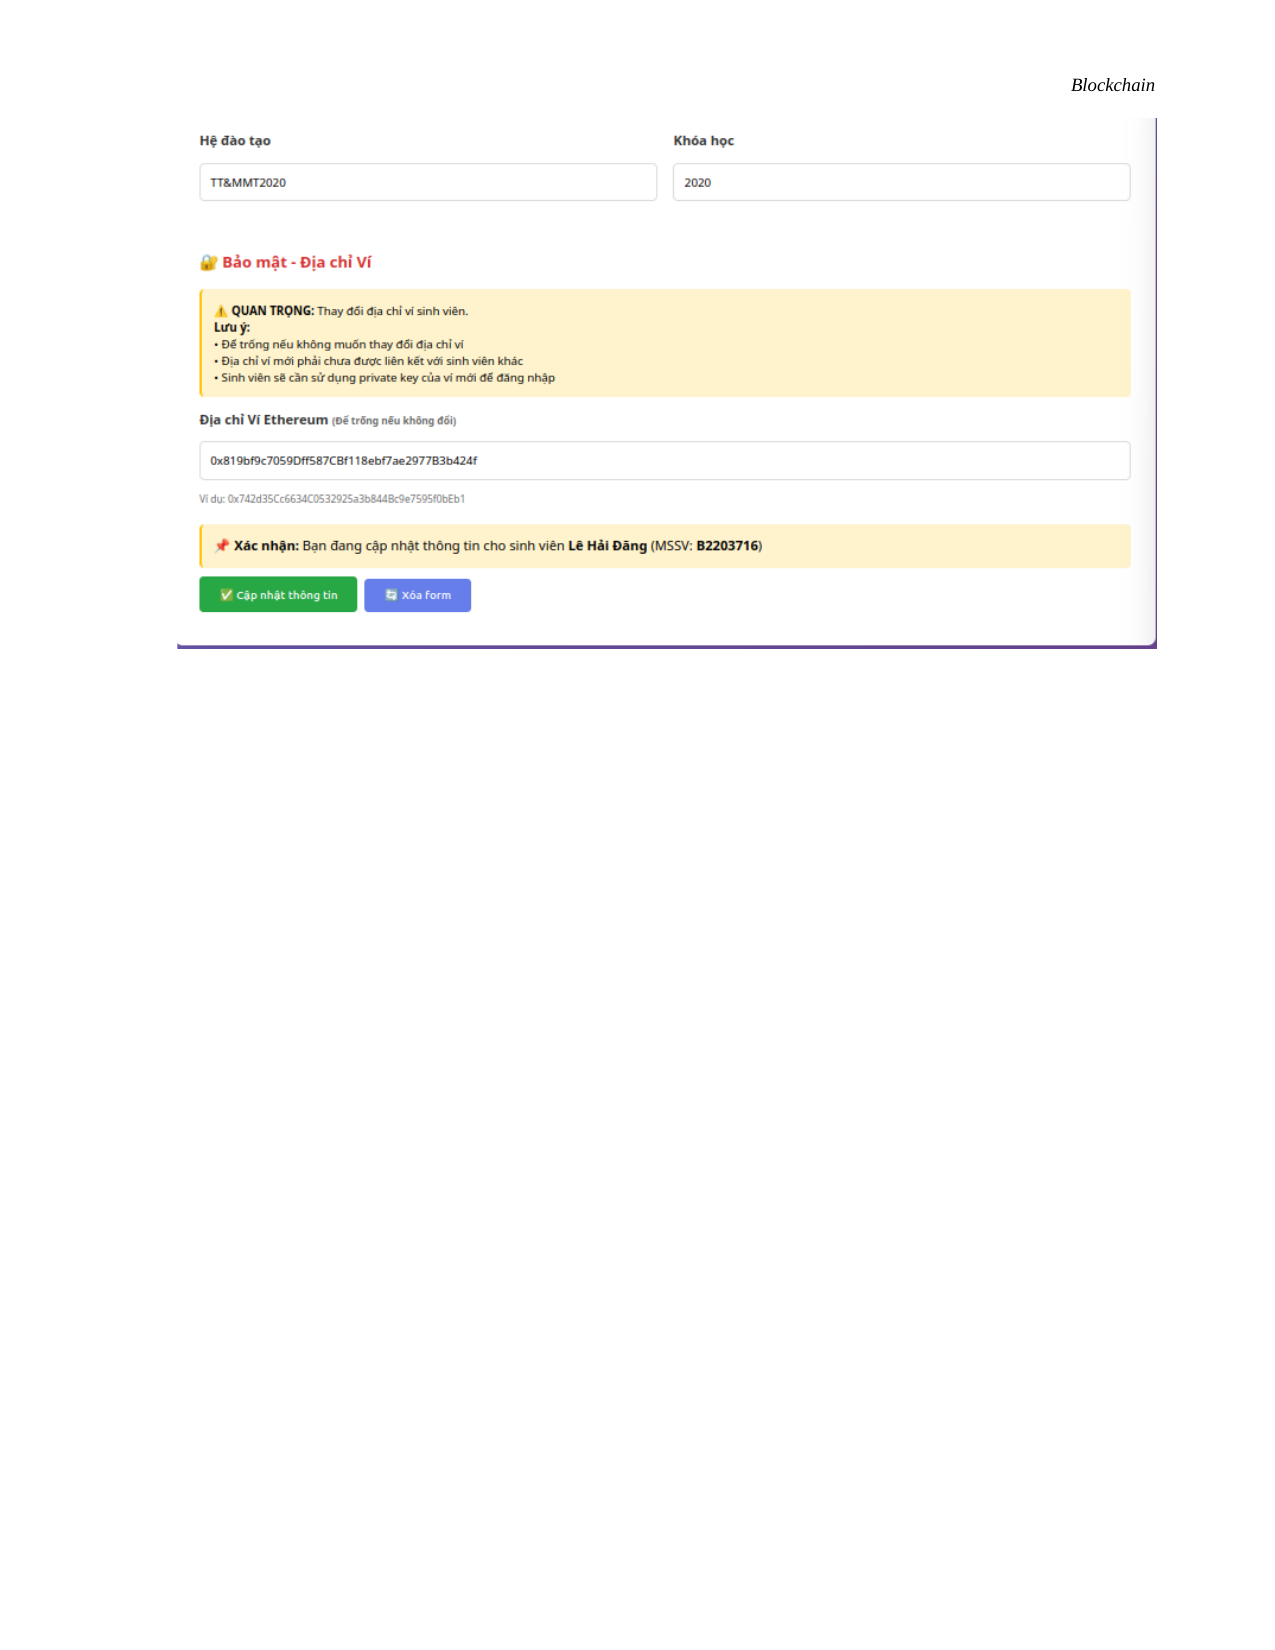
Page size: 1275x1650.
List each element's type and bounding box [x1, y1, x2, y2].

picture [177, 118, 1157, 649]
